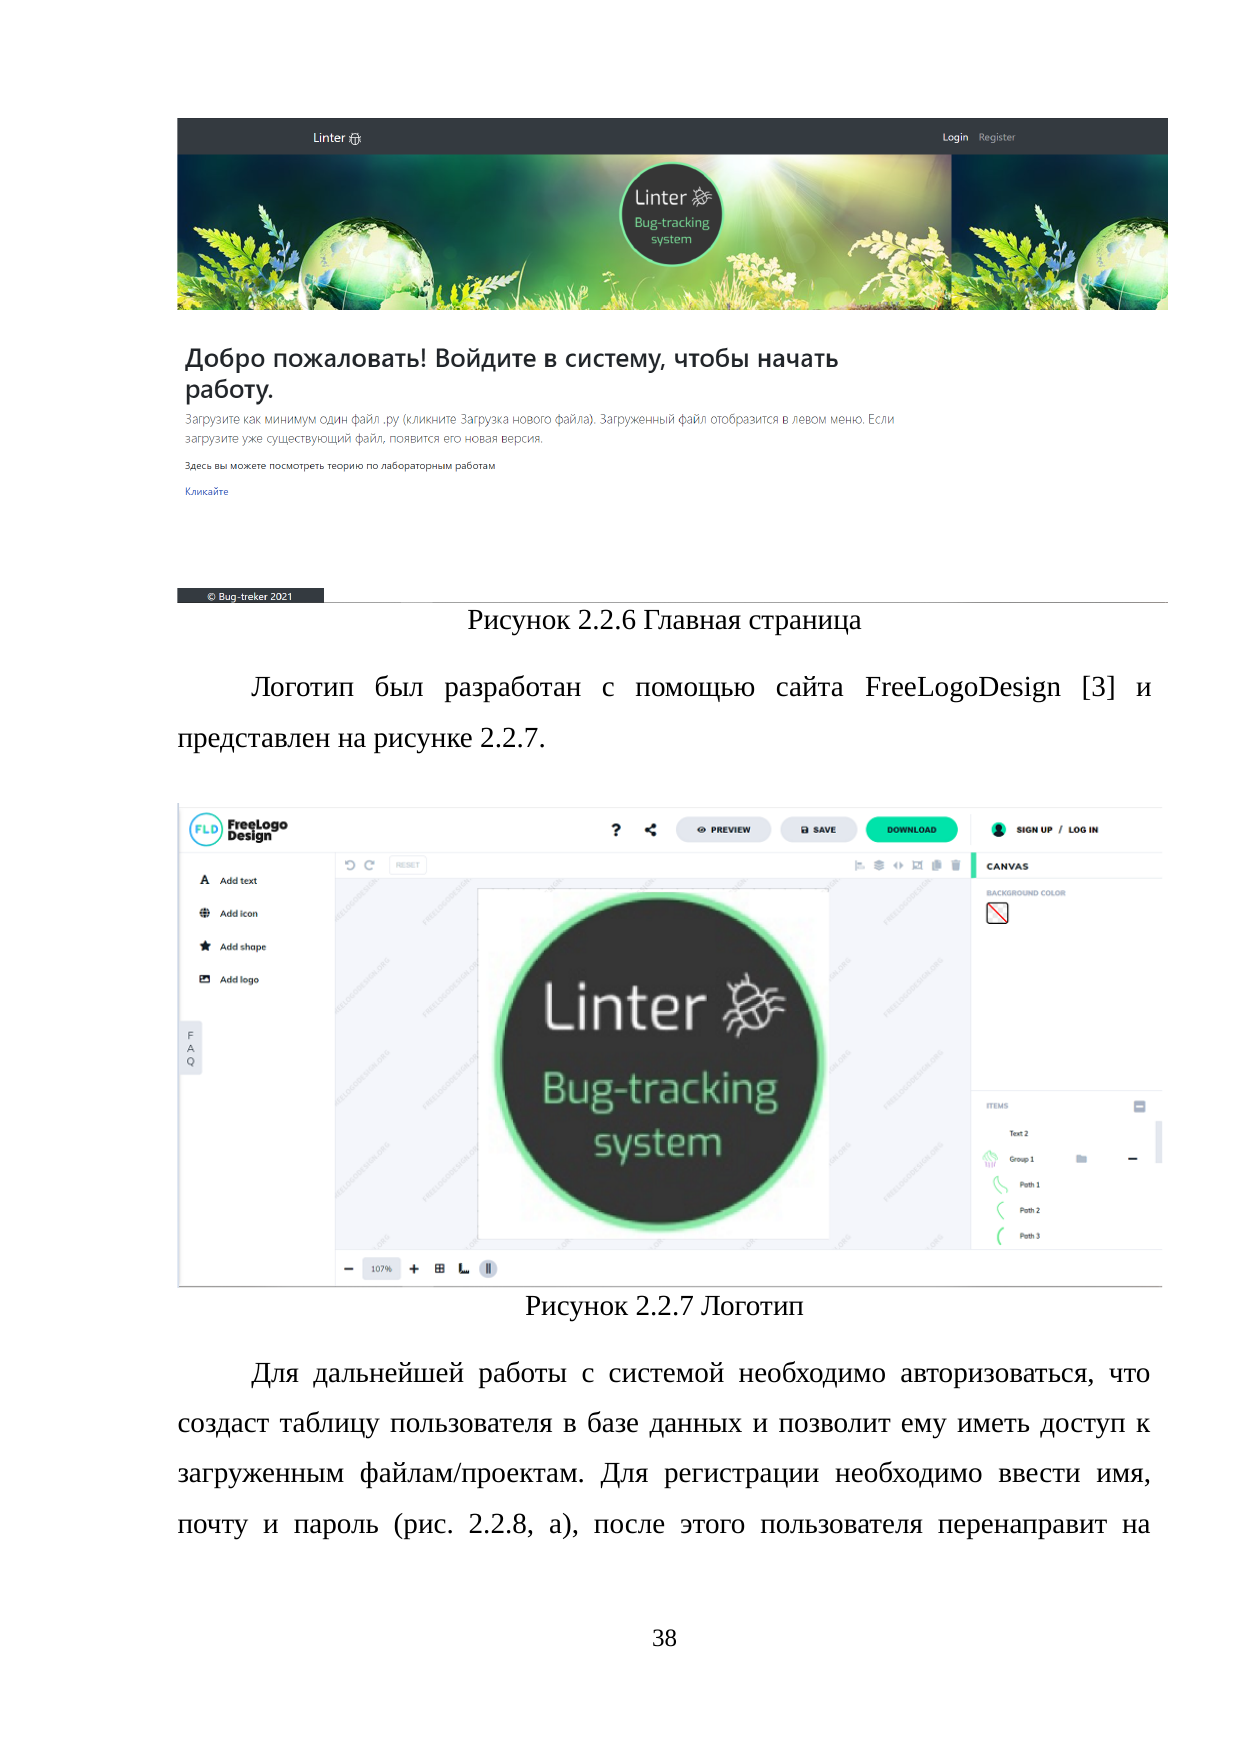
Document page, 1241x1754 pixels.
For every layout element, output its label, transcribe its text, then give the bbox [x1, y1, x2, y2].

picture [177, 118, 1168, 603]
text Рисунок 2.2.7 Логотип [177, 1288, 1152, 1321]
text Логотип был разработан с помощью сайта FreeLogoDesign [3] и представлен на рисунке 2.2.7. [177, 669, 1152, 753]
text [177, 1355, 1152, 1539]
picture [177, 803, 1166, 1288]
text Рисунок 2.2.6 Главная страница [177, 603, 1152, 636]
